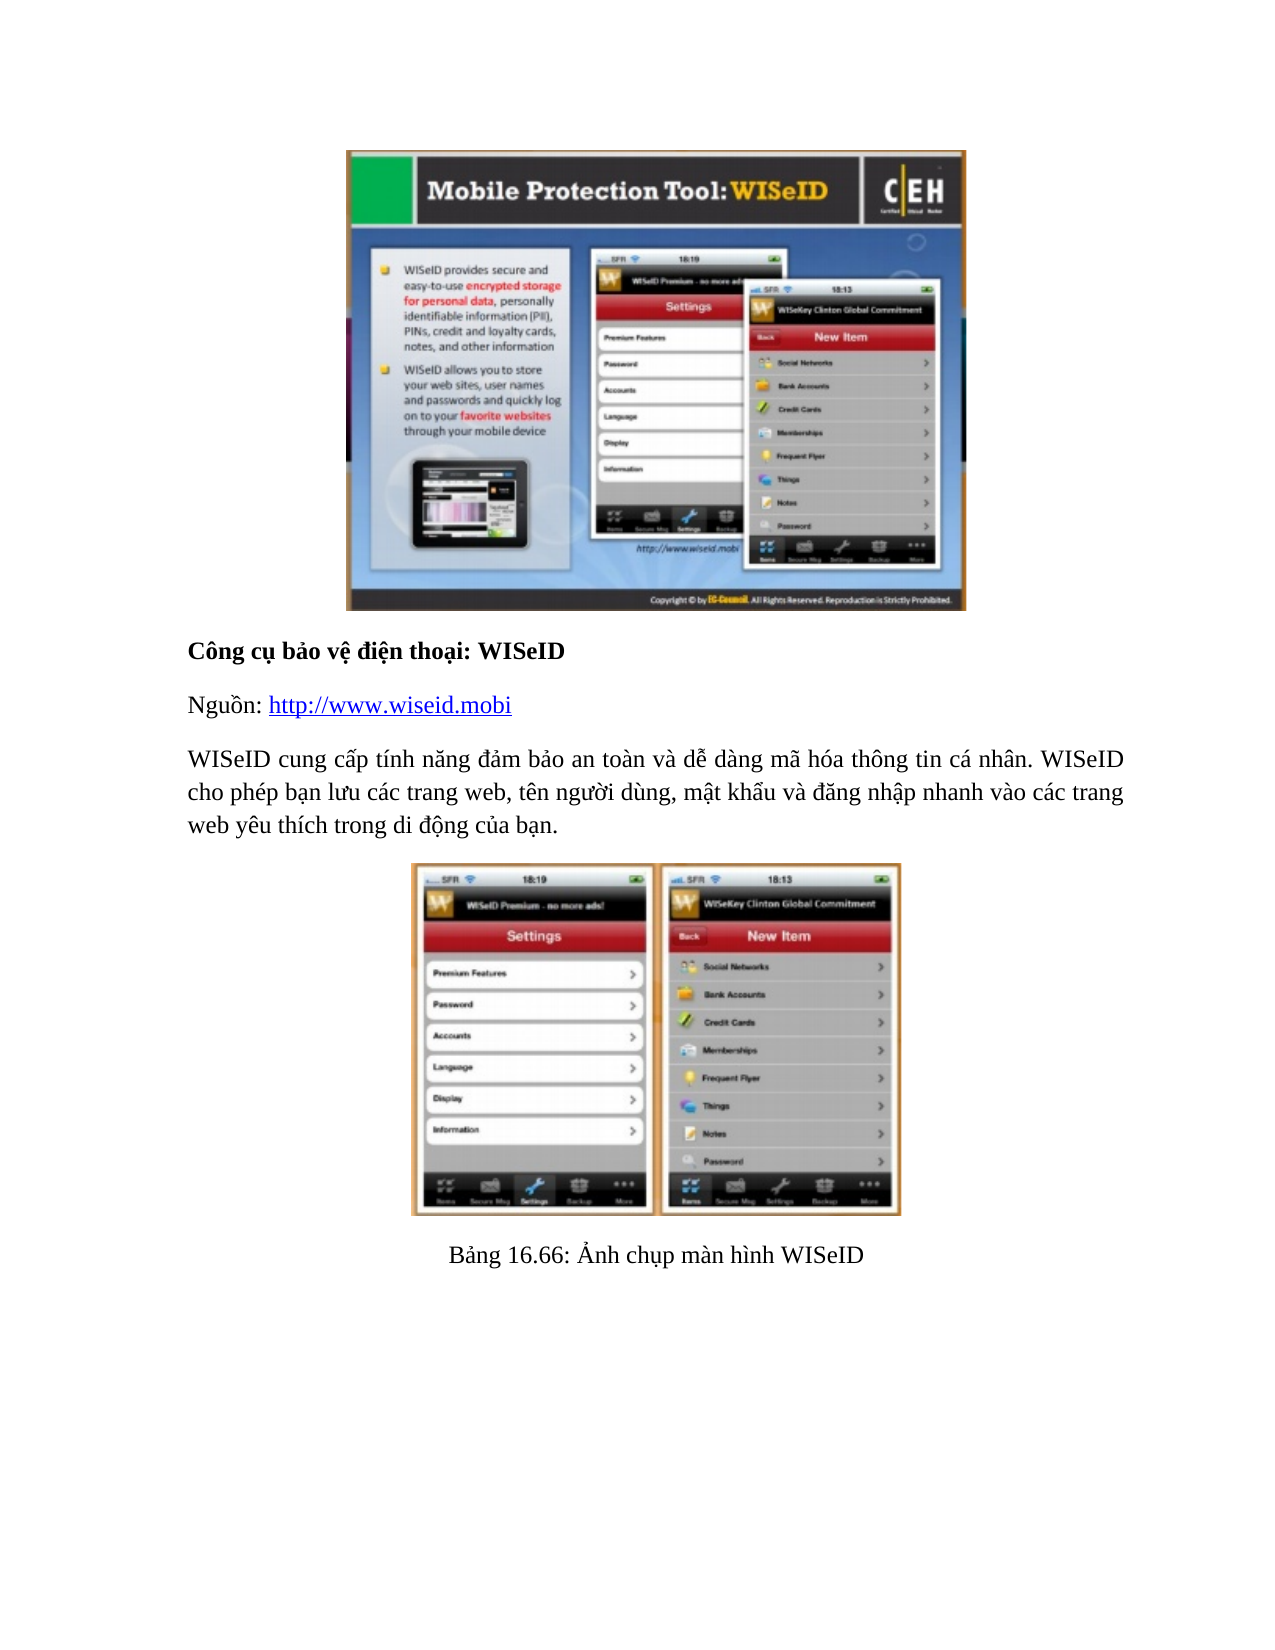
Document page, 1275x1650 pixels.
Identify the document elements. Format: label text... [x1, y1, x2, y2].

picture [346, 150, 967, 611]
text Nguồn: http://www.wiseid.mobi [187, 690, 1125, 718]
text WISeID cung cấp tính năng đảm bảo an toàn và dễ dàng mã hóa thông tin cá nhân. WISeID cho phép bạn lưu các trang web, tên người dùng, mật khẩu và đăng nhập nhanh vào các trang web yêu thích trong di động của bạn. [187, 744, 1125, 838]
text Công cụ bảo vệ điện thoại: WISeID [187, 636, 1125, 665]
text Bảng 16.66: Ảnh chụp màn hình WISeID [187, 1240, 1125, 1269]
picture [411, 863, 902, 1216]
